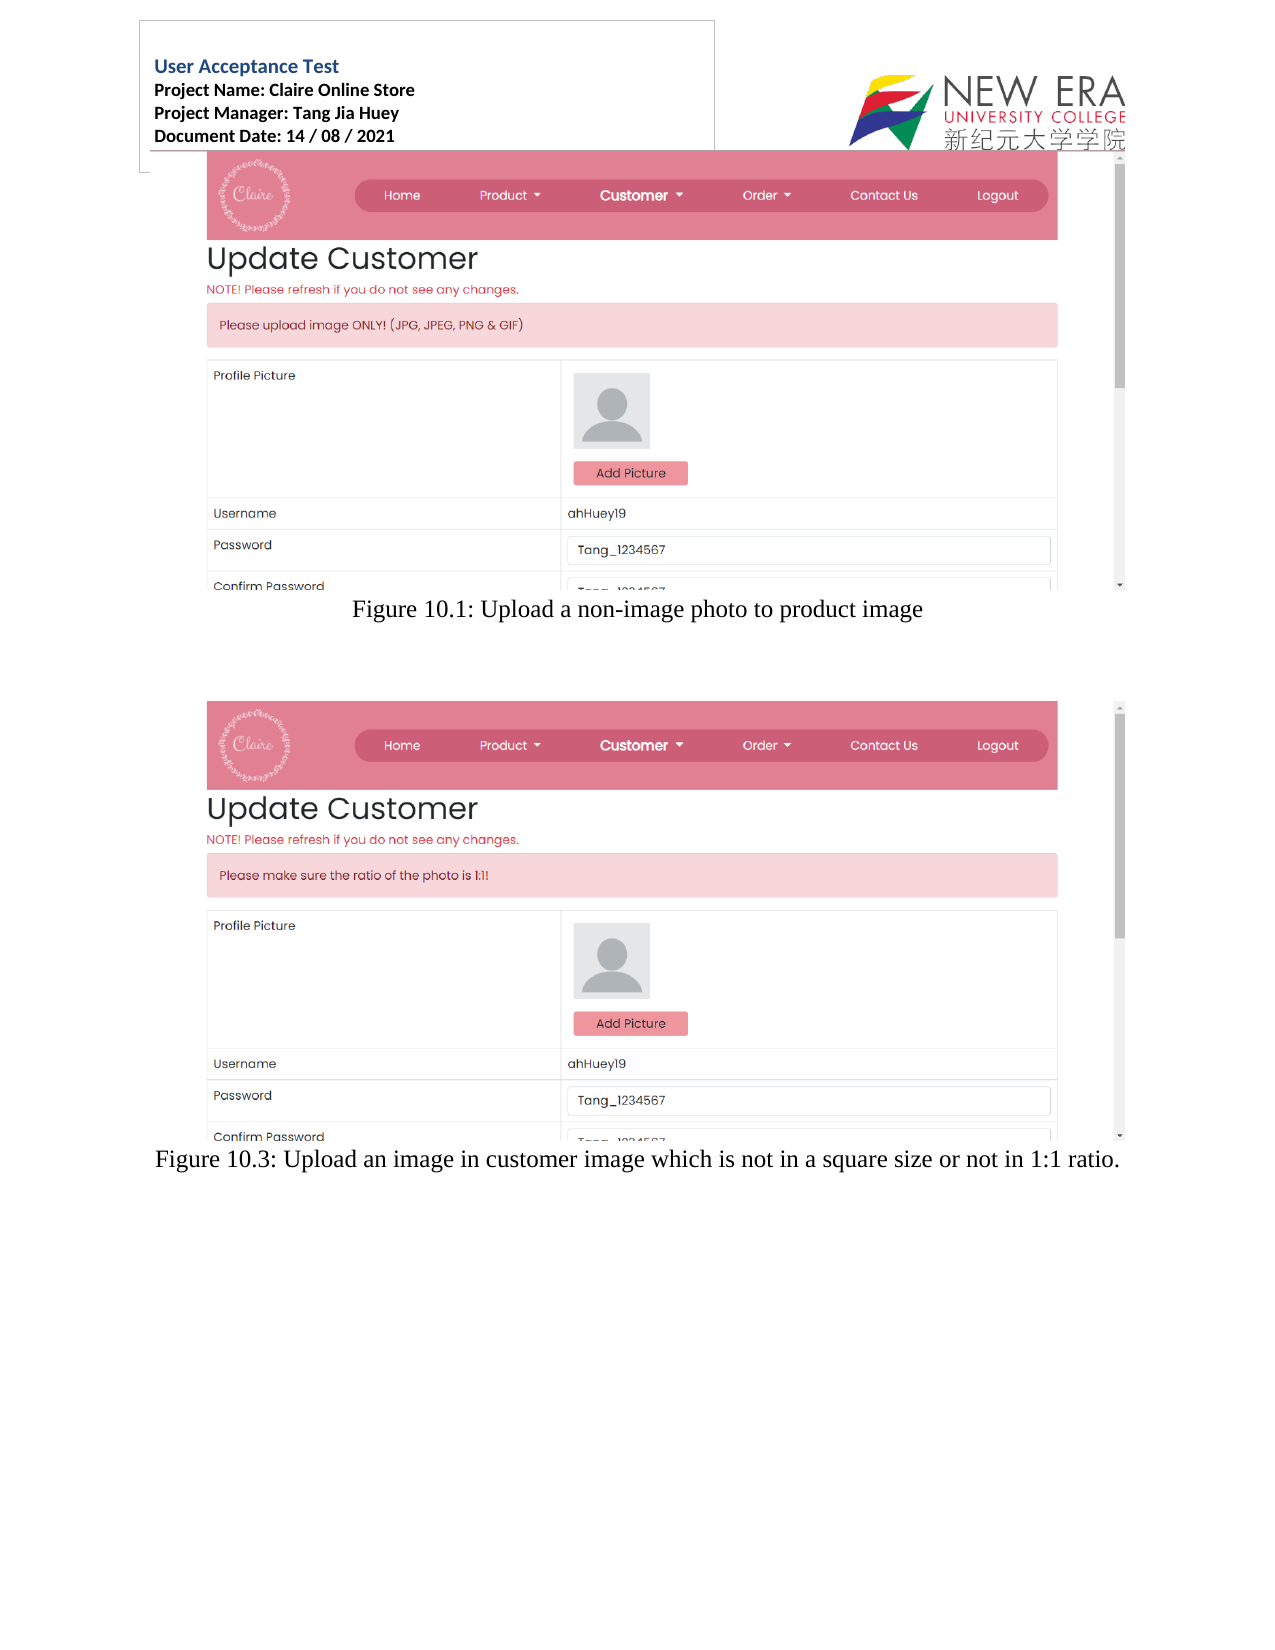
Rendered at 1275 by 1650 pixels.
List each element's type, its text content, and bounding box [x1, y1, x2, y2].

text Figure 10.1: Upload a non-image photo to product image [150, 594, 1125, 623]
picture [150, 75, 1125, 590]
text Figure 10.3: Upload an image in customer image which is not in a square size or not in 1:1 ratio. [150, 1144, 1125, 1173]
picture [150, 701, 1125, 1141]
